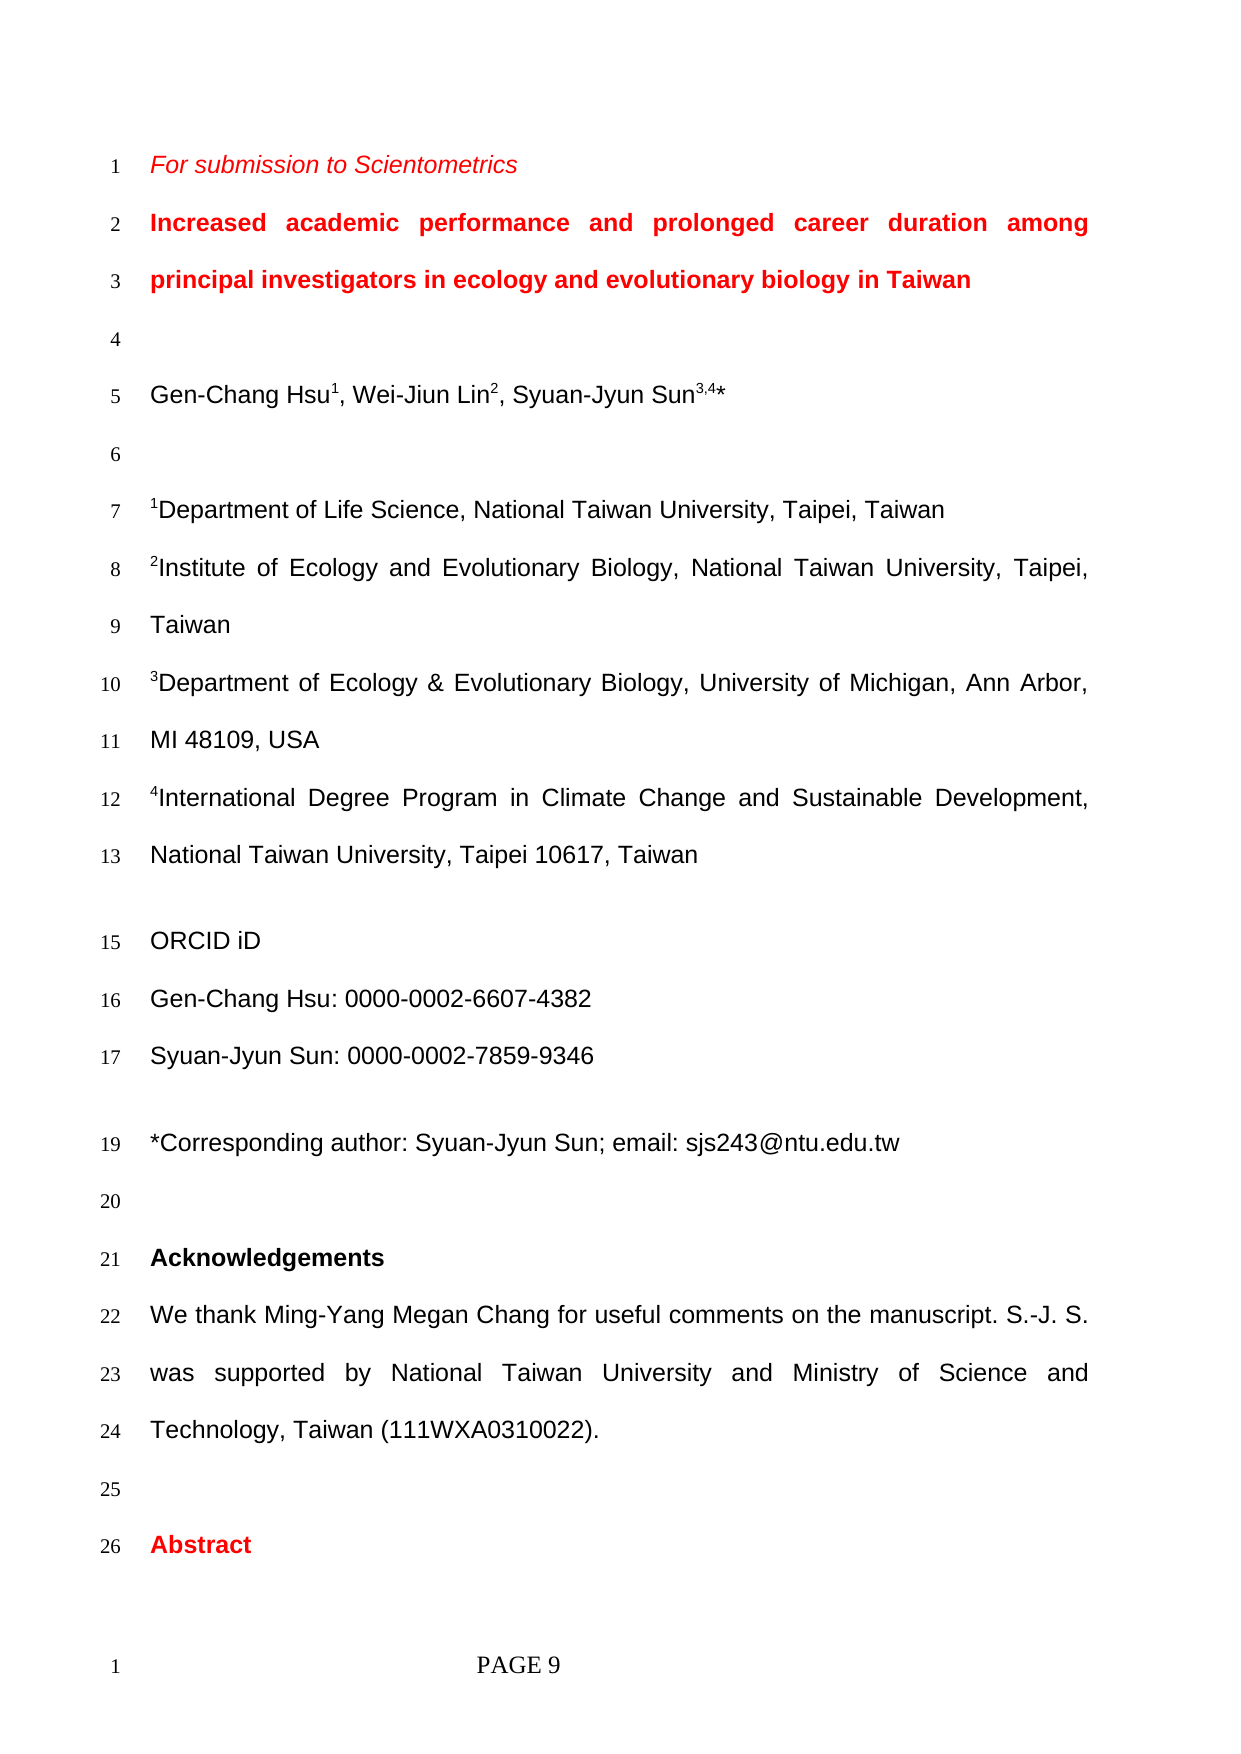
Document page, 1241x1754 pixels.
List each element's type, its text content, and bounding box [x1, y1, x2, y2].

text Gen-Chang Hsu1, Wei-Jiun Lin2, Syuan-Jyun Sun3,4* [150, 380, 1090, 409]
text Gen-Chang Hsu: 0000-0002-6607-4382 [150, 984, 1090, 1012]
text 4International Degree Program in Climate Change and Sustainable Development, National Taiwan University, Taipei 10617, Taiwan [150, 782, 1090, 869]
text 3Department of Ecology & Evolutionary Biology, University of Michigan, Ann Arbor, MI 48109, USA [150, 667, 1090, 754]
text Acknowledgements [150, 1242, 1090, 1271]
text 1Department of Life Science, National Taiwan University, Taipei, Taiwan [150, 495, 1090, 524]
text We thank Ming-Yang Megan Chang for useful comments on the manuscript. S.-J. S. was supported by National Taiwan University and Ministry of Science and Technology, Taiwan (111WXA0310022). [150, 1300, 1090, 1444]
text Increased academic performance and prolonged career duration among principal investigators in ecology and evolutionary biology in Taiwan [150, 207, 1090, 294]
text Syuan-Jyun Sun: 0000-0002-7859-9346 [150, 1041, 1090, 1070]
text ORCID iD [150, 926, 1090, 955]
text Abstract [150, 1530, 1090, 1559]
text *Corresponding author: Syuan-Jyun Sun; email: sjs243@ntu.edu.tw [150, 1127, 1090, 1156]
text 2Institute of Ecology and Evolutionary Biology, National Taiwan University, Taipei, Taiwan [150, 552, 1090, 639]
text For submission to Scientometrics [150, 150, 1090, 179]
